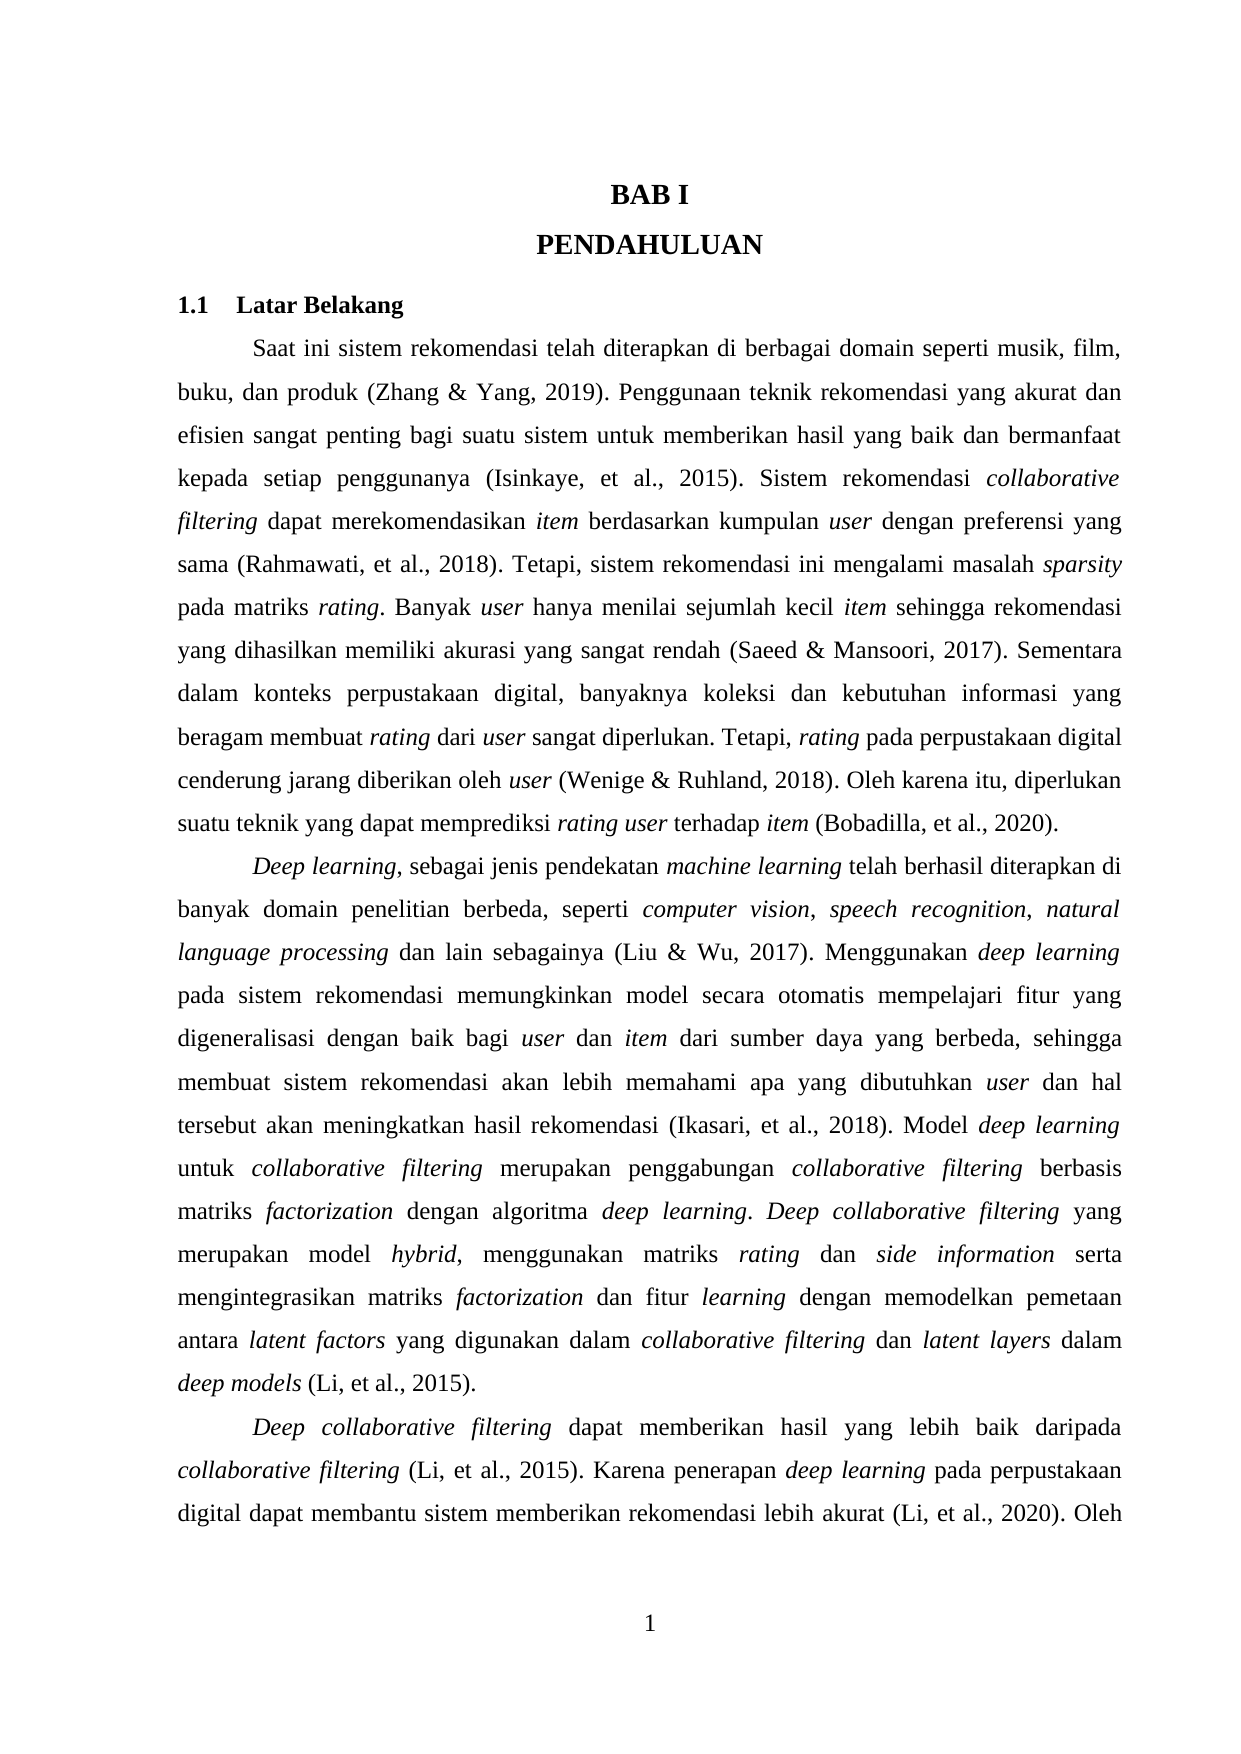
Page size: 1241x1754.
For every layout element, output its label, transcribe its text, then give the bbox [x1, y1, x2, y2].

subtitle Latar Belakang [177, 290, 1122, 319]
text Saat ini sistem rekomendasi telah diterapkan di berbagai domain seperti musik, film, buku, dan produk . Penggunaan teknik rekomendasi yang akurat dan efisien sangat penting bagi suatu sistem untuk memberikan hasil yang baik dan bermanfaat kepada setiap penggunanya . Sistem rekomendasi collaborative filtering dapat merekomendasikan item berdasarkan kumpulan user dengan preferensi yang sama . Tetapi, sistem rekomendasi ini mengalami masalah sparsity pada matriks rating. Banyak user hanya menilai sejumlah kecil item sehingga rekomendasi yang dihasilkan memiliki akurasi yang sangat rendah . Sementara dalam konteks perpustakaan digital, banyaknya koleksi dan kebutuhan informasi yang beragam membuat rating dari user sangat diperlukan. Tetapi, rating pada perpustakaan digital cenderung jarang diberikan oleh user . Oleh karena itu, diperlukan suatu teknik yang dapat memprediksi rating user terhadap item . [177, 333, 1122, 837]
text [177, 1412, 1122, 1527]
subtitle BAB I PENDAHULUAN [177, 177, 1122, 261]
text Deep learning, sebagai jenis pendekatan machine learning telah berhasil diterapkan di banyak domain penelitian berbeda, seperti computer vision, speech recognition, natural language processing dan lain sebagainya . Menggunakan deep learning pada sistem rekomendasi memungkinkan model secara otomatis mempelajari fitur yang digeneralisasi dengan baik bagi user dan item dari sumber daya yang berbeda, sehingga membuat sistem rekomendasi akan lebih memahami apa yang dibutuhkan user dan hal tersebut akan meningkatkan hasil rekomendasi . Model deep learning untuk collaborative filtering merupakan penggabungan collaborative filtering berbasis matriks factorization dengan algoritma deep learning. Deep collaborative filtering yang merupakan model hybrid, menggunakan matriks rating dan side information serta mengintegrasikan matriks factorization dan fitur learning dengan memodelkan pemetaan antara latent factors yang digunakan dalam collaborative filtering dan latent layers dalam deep models . [177, 851, 1122, 1397]
